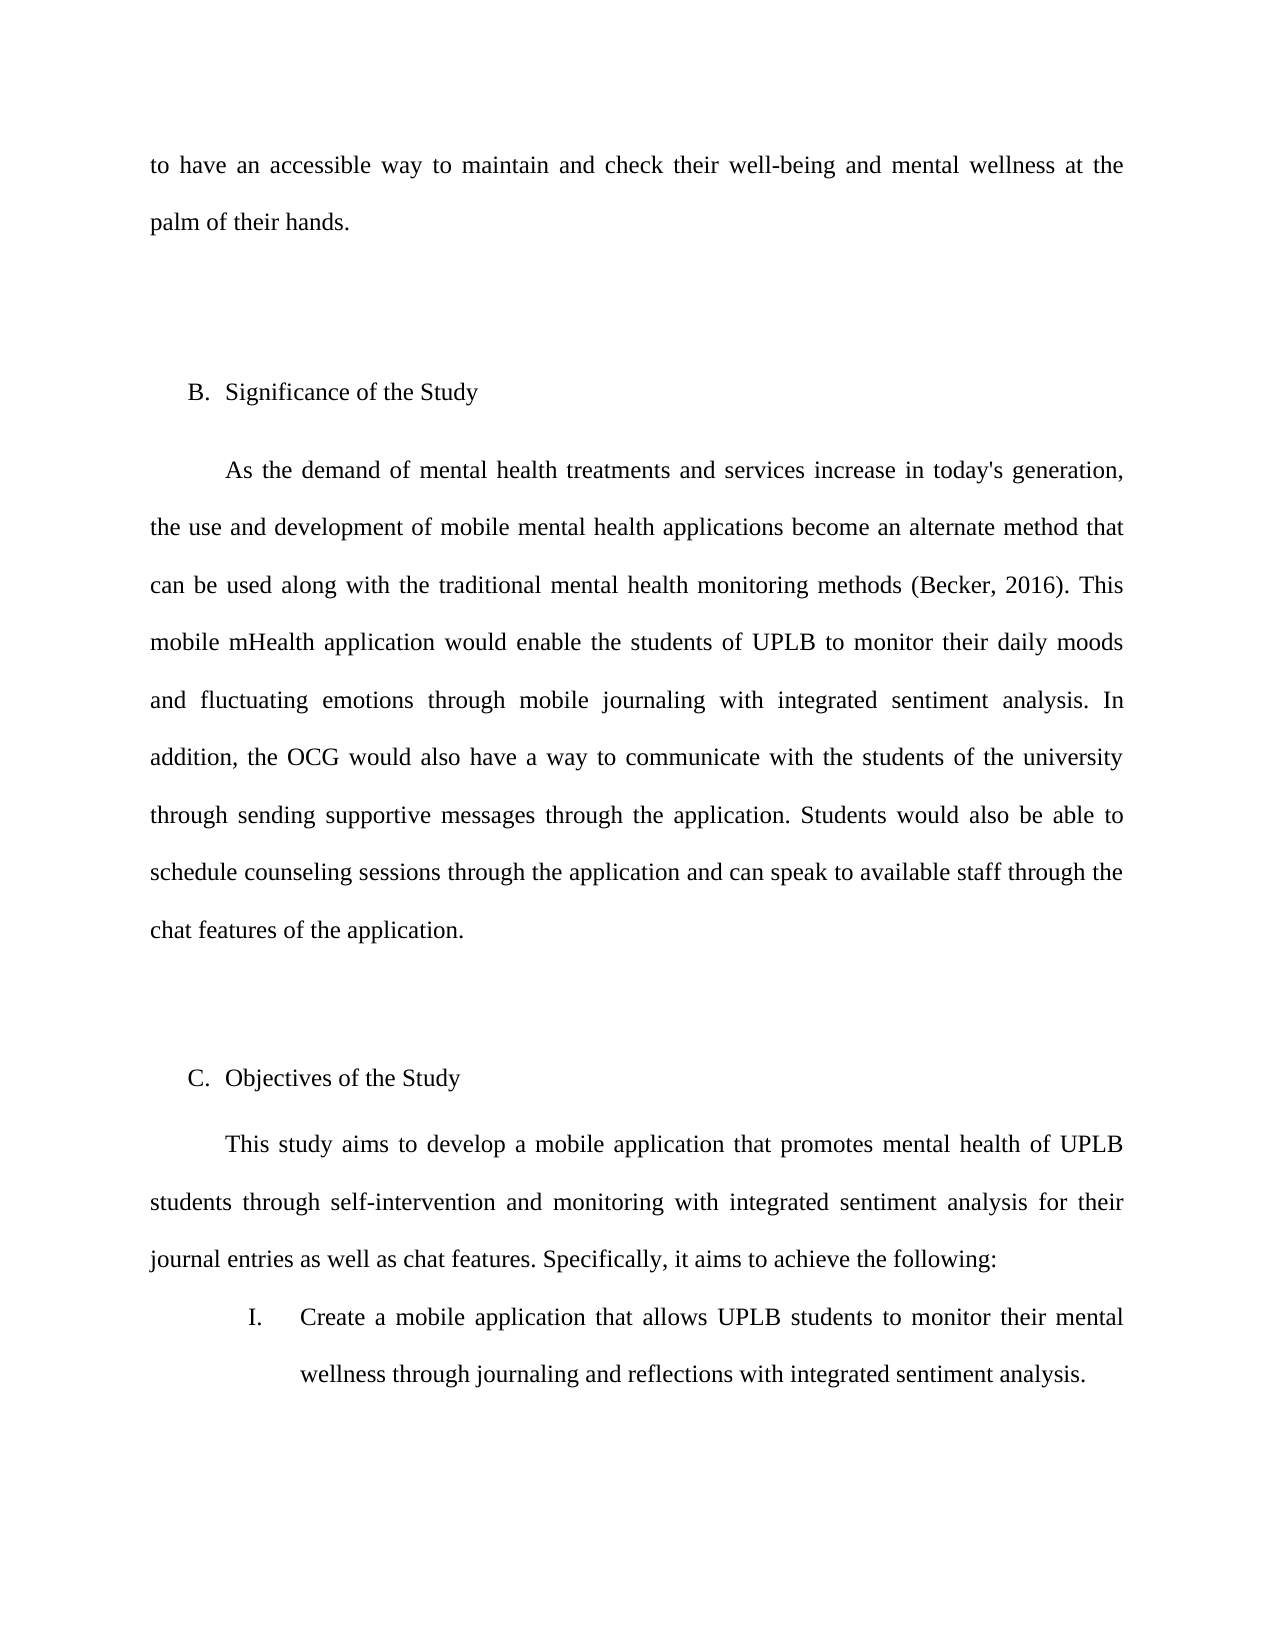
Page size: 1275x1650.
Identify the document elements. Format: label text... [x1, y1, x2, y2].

subtitle Objectives of the Study [187, 1063, 1125, 1092]
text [150, 150, 1125, 236]
subtitle Significance of the Study [187, 377, 1125, 405]
list Create a mobile application that allows UPLB students to monitor their mental wellness through journaling and reflections with integrated sentiment analysis. [262, 1302, 1125, 1388]
text As the demand of mental health treatments and services increase in today's generation, the use and development of mobile mental health applications become an alternate method that can be used along with the traditional mental health monitoring methods (Becker, 2016). This mobile mHealth application would enable the students of UPLB to monitor their daily moods and fluctuating emotions through mobile journaling with integrated sentiment analysis. In addition, the OCG would also have a way to communicate with the students of the university through sending supportive messages through the application. Students would also be able to schedule counseling sessions through the application and can speak to available staff through the chat features of the application. [150, 455, 1125, 944]
text This study aims to develop a mobile application that promotes mental health of UPLB students through self-intervention and monitoring with integrated sentiment analysis for their journal entries as well as chat features. Specifically, it aims to achieve the following: [150, 1129, 1125, 1273]
